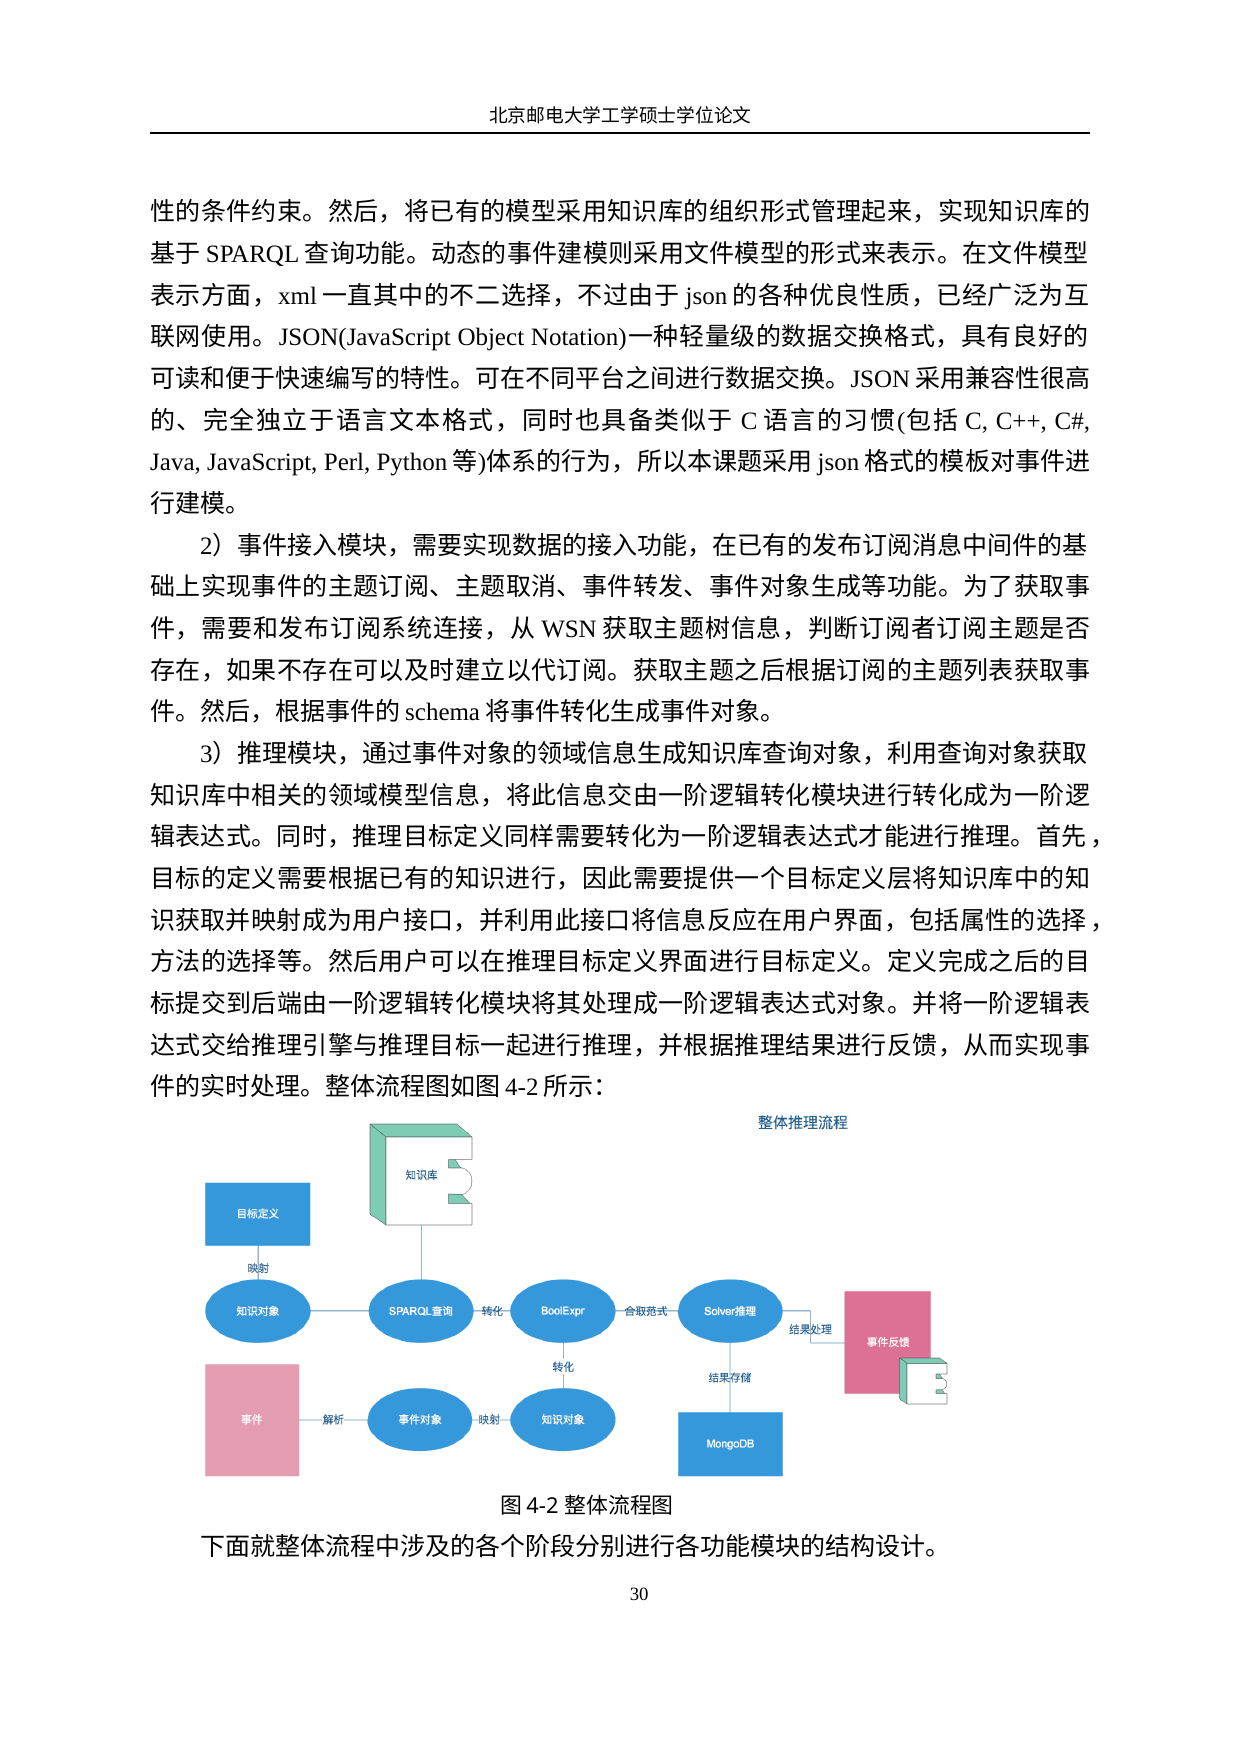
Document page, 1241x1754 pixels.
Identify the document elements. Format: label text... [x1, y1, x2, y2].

text 3）推理模块，通过事件对象的领域信息生成知识库查询对象，利用查询对象获取知识库中相关的领域模型信息，将此信息交由一阶逻辑转化模块进行转化成为一阶逻辑表达式。同时，推理目标定义同样需要转化为一阶逻辑表达式才能进行推理。首先，目标的定义需要根据已有的知识进行，因此需要提供一个目标定义层将知识库中的知识获取并映射成为用户接口，并利用此接口将信息反应在用户界面，包括属性的选择，方法的选择等。然后用户可以在推理目标定义界面进行目标定义。定义完成之后的目标提交到后端由一阶逻辑转化模块将其处理成一阶逻辑表达式对象。并将一阶逻辑表达式交给推理引擎与推理目标一起进行推理，并根据推理结果进行反馈，从而实现事件的实时处理。整体流程图如图4-2所示： [150, 729, 1090, 1104]
text 下面就整体流程中涉及的各个阶段分别进行各功能模块的结构设计。 [150, 1526, 1090, 1562]
picture [193, 1104, 960, 1488]
text 图4-2 整体流程图 [150, 1488, 1090, 1520]
text 2）事件接入模块，需要实现数据的接入功能，在已有的发布订阅消息中间件的基础上实现事件的主题订阅、主题取消、事件转发、事件对象生成等功能。为了获取事件，需要和发布订阅系统连接，从WSN获取主题树信息，判断订阅者订阅主题是否存在，如果不存在可以及时建立以代订阅。获取主题之后根据订阅的主题列表获取事件。然后，根据事件的schema将事件转化生成事件对象。 [150, 521, 1090, 729]
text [150, 187, 1090, 521]
